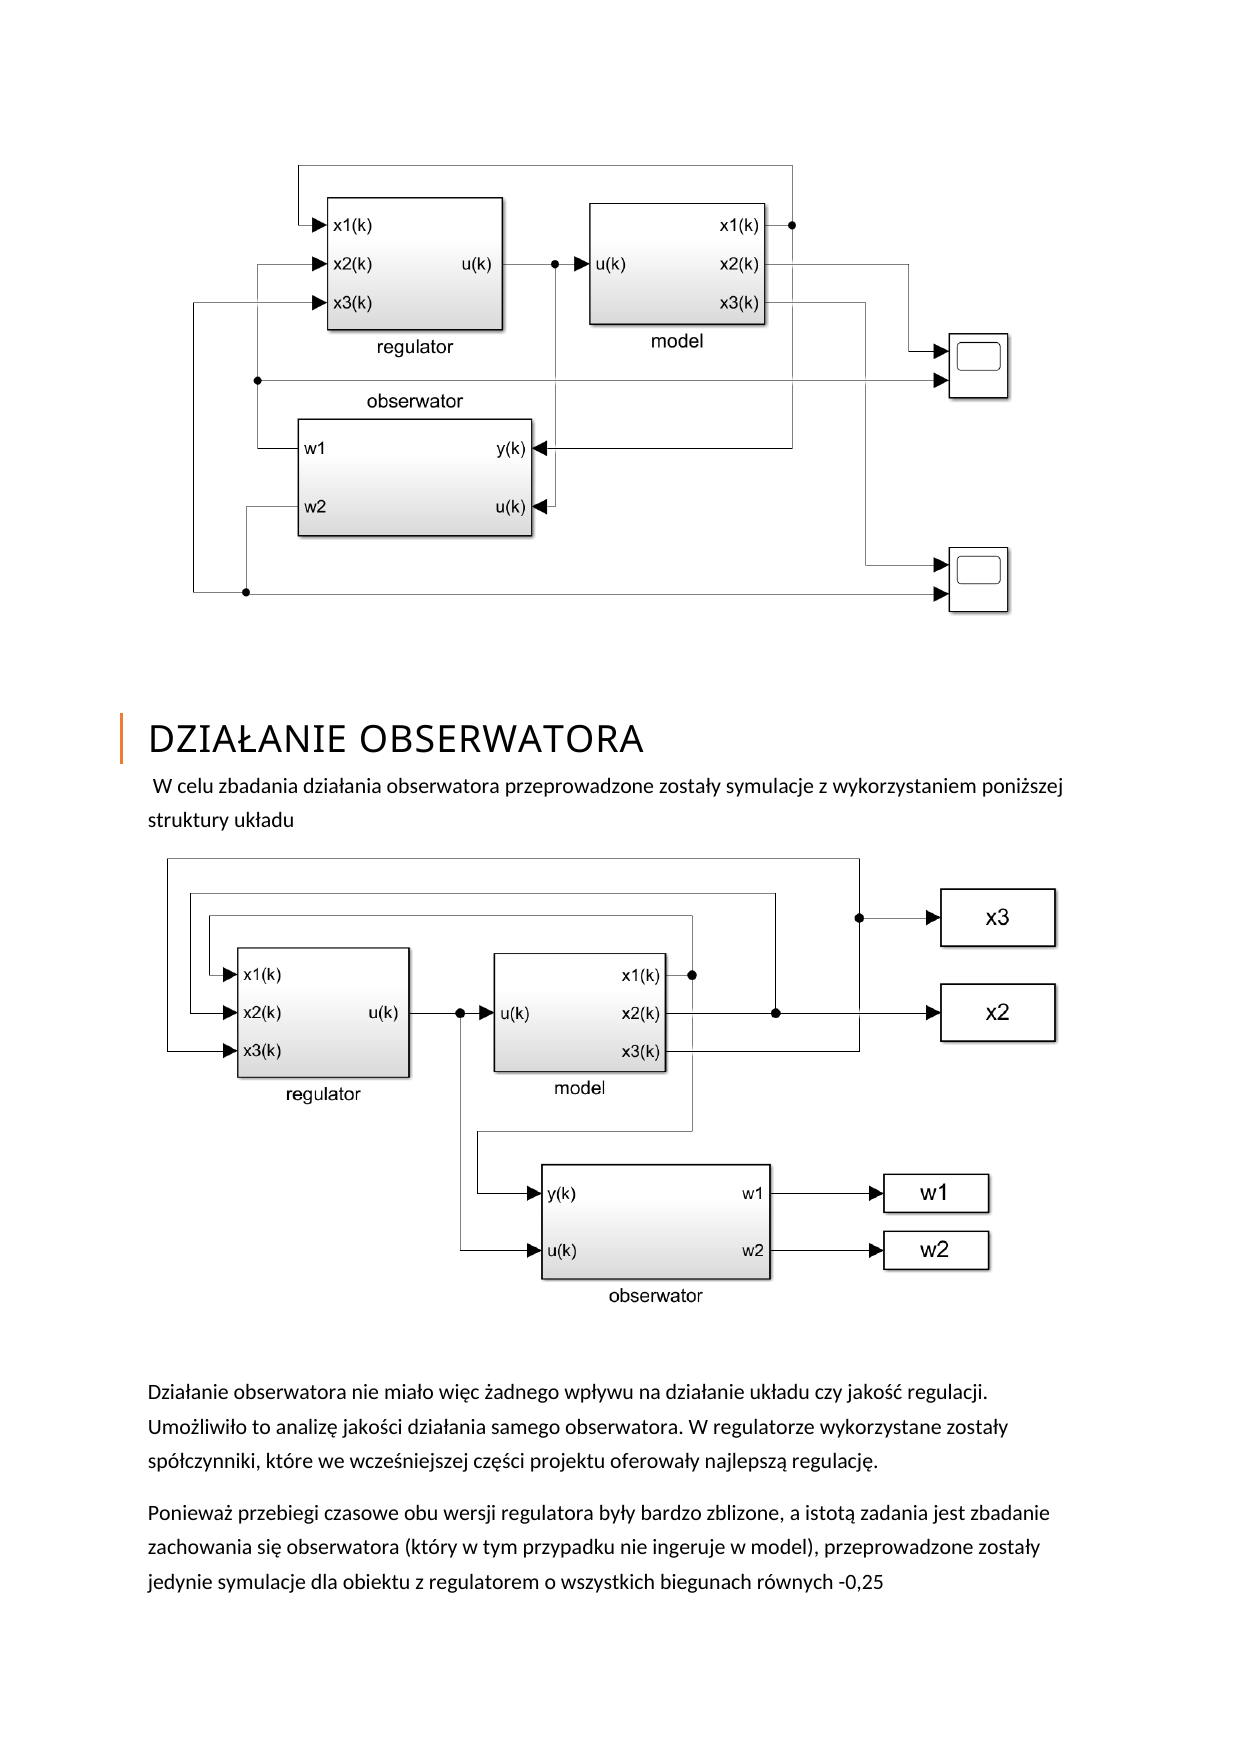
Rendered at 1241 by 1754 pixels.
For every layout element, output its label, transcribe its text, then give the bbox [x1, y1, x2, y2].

text W celu zbadania działania obserwatora przeprowadzone zostały symulacje z wykorzystaniem poniższej struktury układu [148, 772, 1093, 833]
subtitle działanie obserwatora [123, 713, 1093, 764]
picture [147, 147, 1092, 637]
picture [147, 836, 1087, 1346]
text Ponieważ przebiegi czasowe obu wersji regulatora były bardzo zblizone, a istotą zadania jest zbadanie zachowania się obserwatora (który w tym przypadku nie ingeruje w model), przeprowadzone zostały jedynie symulacje dla obiektu z regulatorem o wszystkich biegunach równych -0,25 [148, 1499, 1093, 1594]
